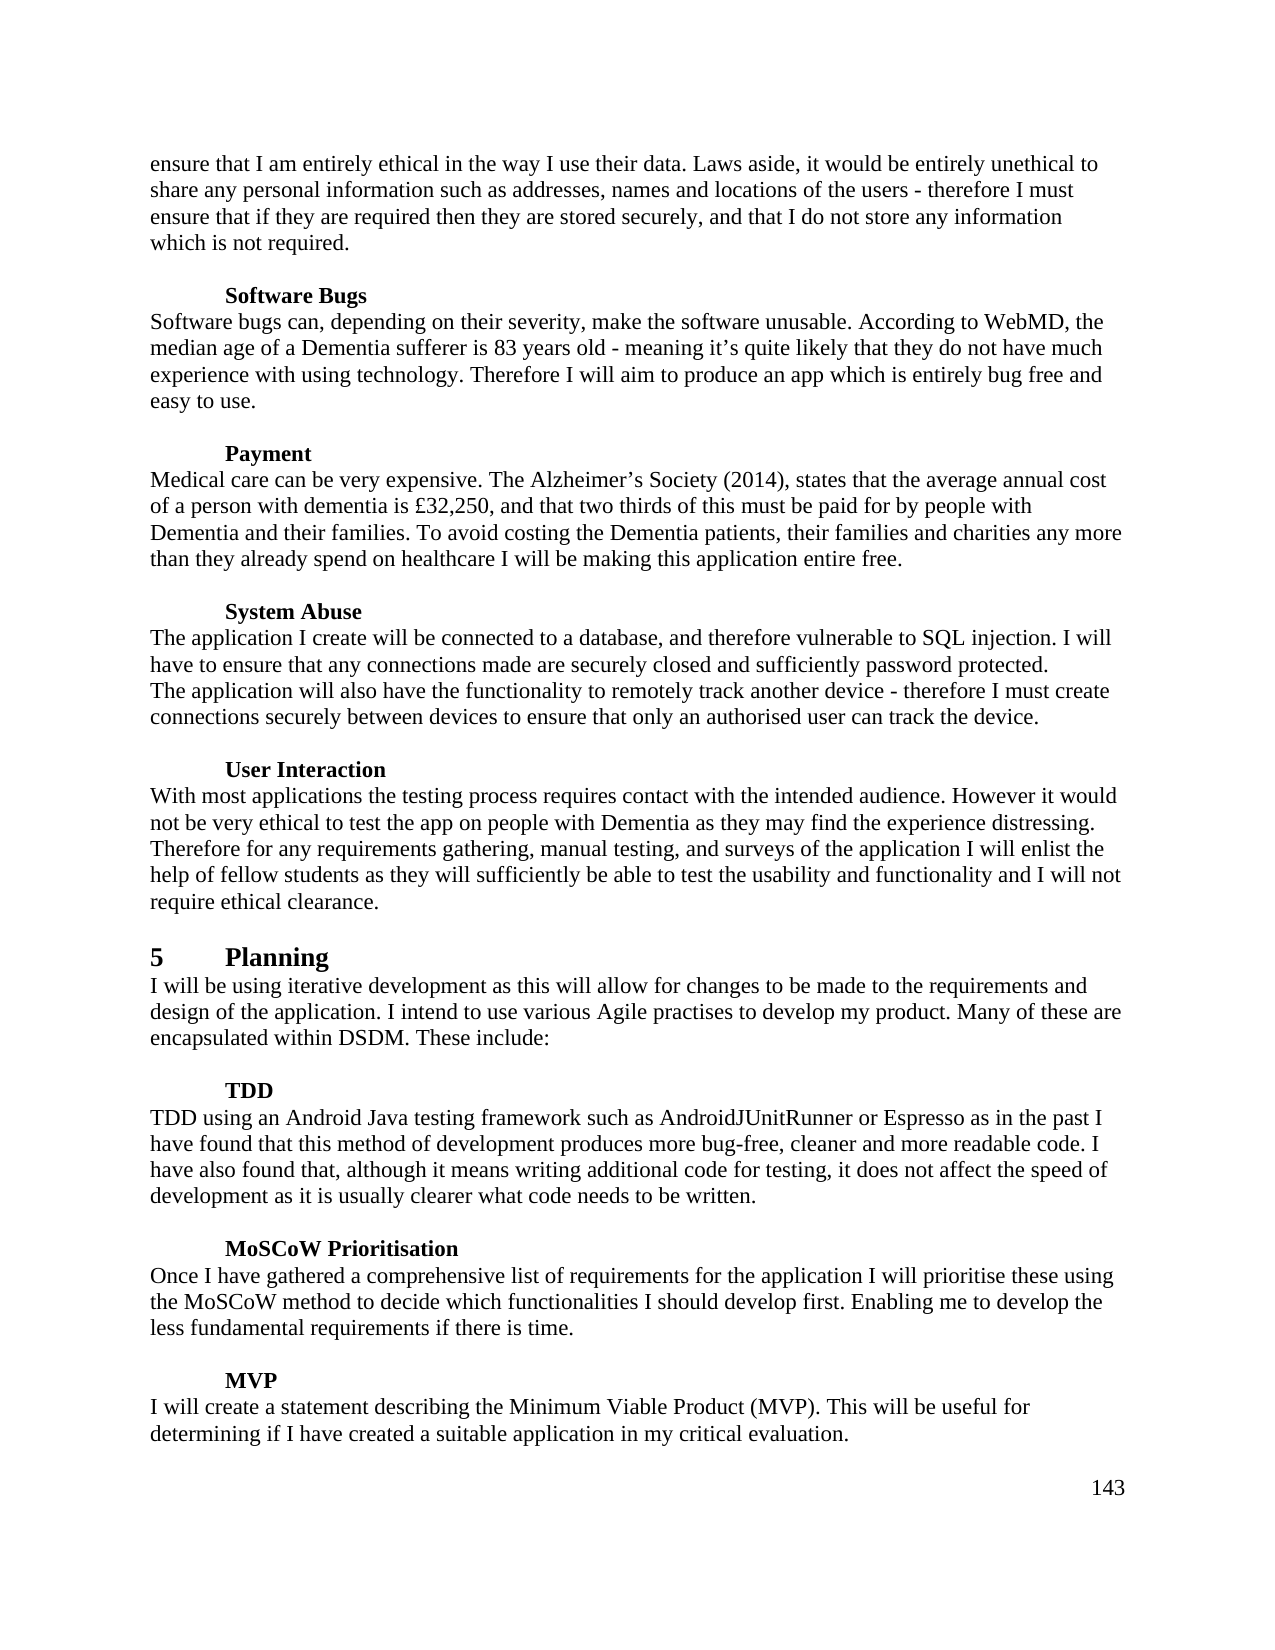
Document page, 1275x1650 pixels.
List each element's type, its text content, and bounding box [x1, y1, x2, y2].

text Once I have gathered a comprehensive list of requirements for the application I will prioritise these using the MoSCoW method to decide which functionalities I should develop first. Enabling me to develop the less fundamental requirements if there is time. [150, 1262, 1125, 1341]
text TDD [150, 1077, 1125, 1103]
text System Abuse [150, 598, 1125, 624]
text The application will also have the functionality to remotely track another device - therefore I must create connections securely between devices to ensure that only an authorised user can track the device. [150, 677, 1125, 730]
text I will create a statement describing the Minimum Viable Product (MVP). This will be useful for determining if I have created a suitable application in my critical evaluation. [150, 1393, 1125, 1446]
text I will be using iterative development as this will allow for changes to be made to the requirements and design of the application. I intend to use various Agile practises to develop my product. Many of these are encapsulated within DSDM. These include: [150, 972, 1125, 1051]
text Software bugs can, depending on their severity, make the software unusable. According to WebMD, the median age of a Dementia sufferer is 83 years old - meaning it’s quite likely that they do not have much experience with using technology. Therefore I will aim to produce an app which is entirely bug free and easy to use. [150, 308, 1125, 413]
text Software Bugs [150, 282, 1125, 308]
text User Interaction [150, 756, 1125, 782]
text MoSCoW Prioritisation [150, 1235, 1125, 1262]
text TDD using an Android Java testing framework such as AndroidJUnitRunner or Espresso as in the past I have found that this method of development produces more bug-free, cleaner and more readable code. I have also found that, although it means writing additional code for testing, it does not affect the speed of development as it is usually clearer what code needs to be written. [150, 1103, 1125, 1209]
text Medical care can be very expensive. The Alzheimer’s Society (2014), states that the average annual cost of a person with dementia is £32,250, and that two thirds of this must be paid for by people with Dementia and their families. To avoid costing the Dementia patients, their families and charities any more than they already spend on healthcare I will be making this application entire free. [150, 466, 1125, 572]
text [150, 150, 1125, 255]
text 5 Planning [150, 941, 1125, 972]
text MVP [150, 1367, 1125, 1393]
text The application I create will be connected to a database, and therefore vulnerable to SQL injection. I will have to ensure that any connections made are securely closed and sufficiently password protected. [150, 624, 1125, 677]
text With most applications the testing process requires contact with the intended audience. However it would not be very ethical to test the app on people with Dementia as they may find the experience distressing. Therefore for any requirements gathering, manual testing, and surveys of the application I will enlist the help of fellow students as they will sufficiently be able to test the usability and functionality and I will not require ethical clearance. [150, 782, 1125, 914]
text Payment [150, 440, 1125, 466]
